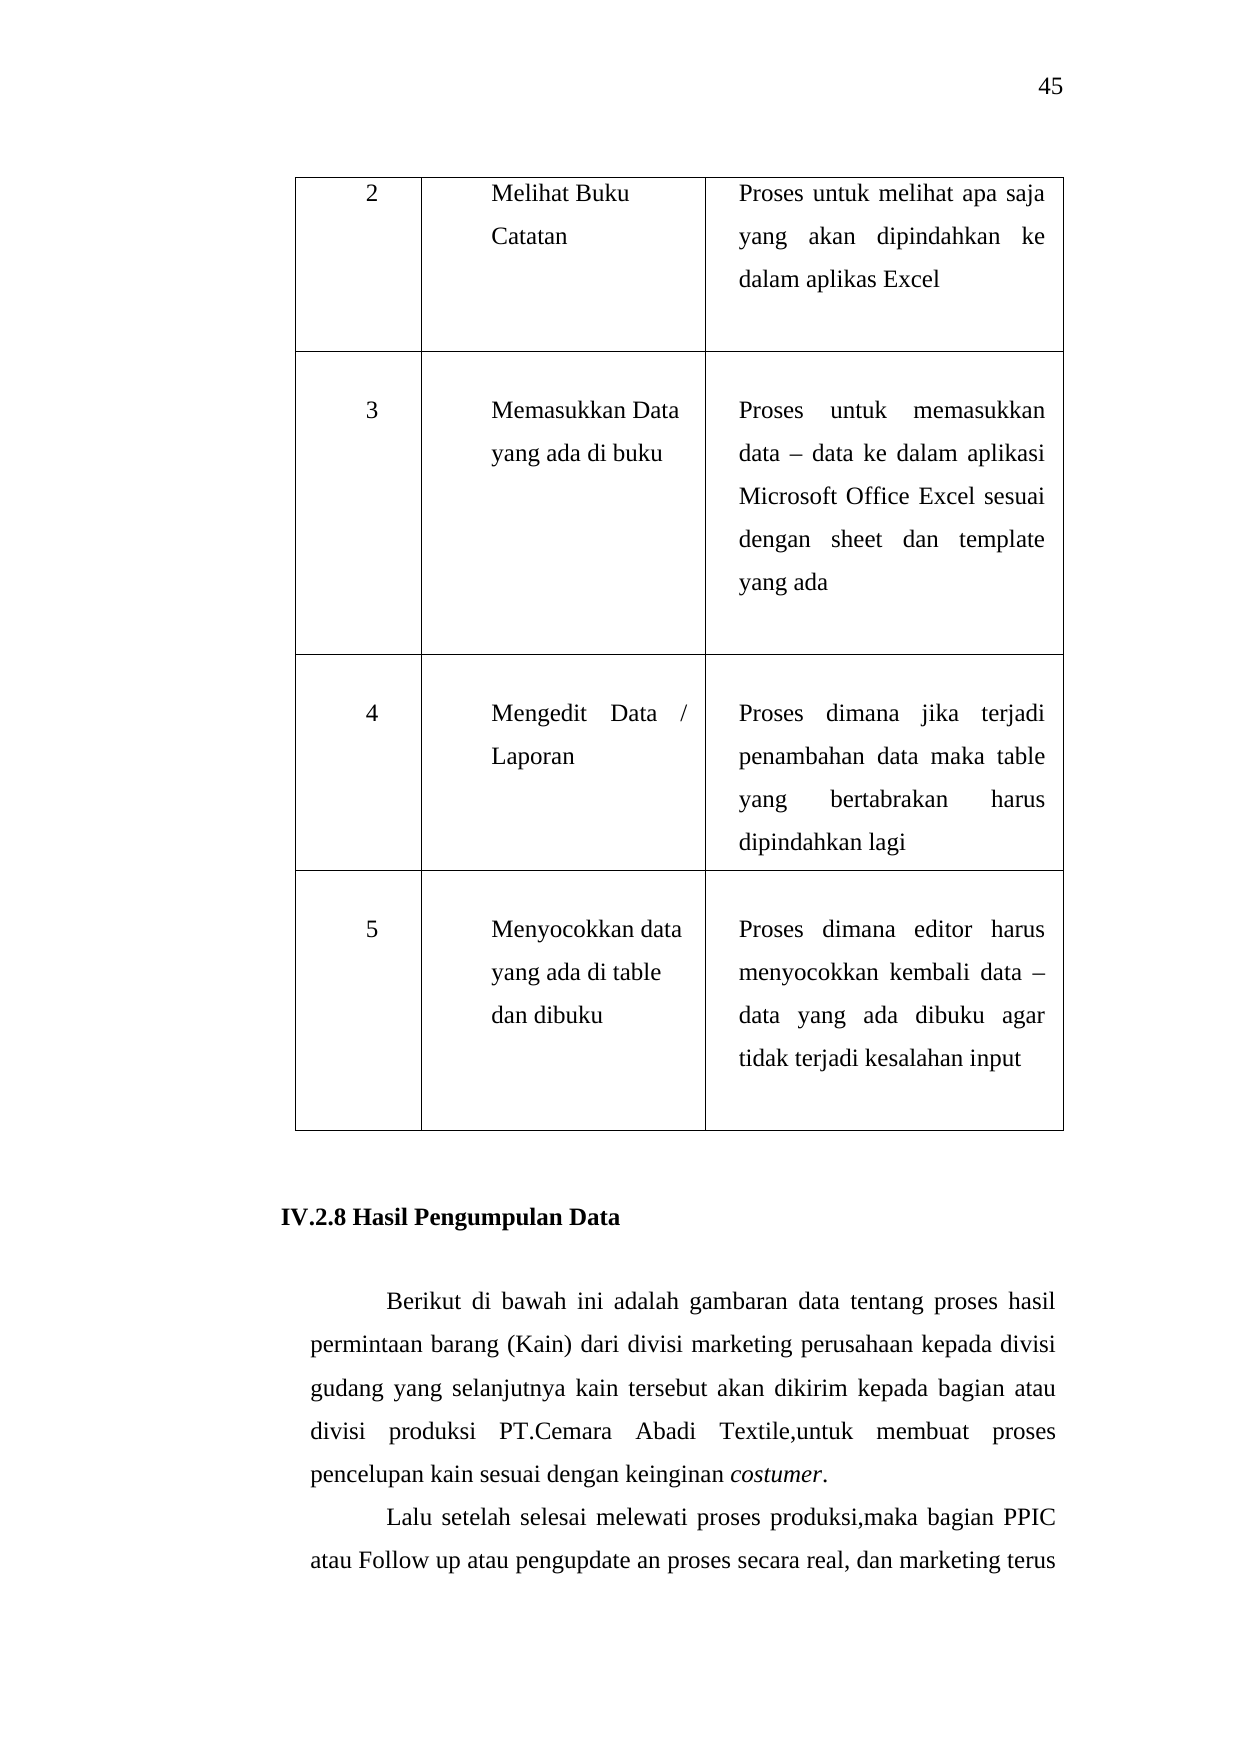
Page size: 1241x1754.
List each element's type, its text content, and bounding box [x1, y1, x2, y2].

text Berikut di bawah ini adalah gambaran data tentang proses hasil permintaan barang (Kain) dari divisi marketing perusahaan kepada divisi gudang yang selanjutnya kain tersebut akan dikirim kepada bagian atau divisi produksi PT.Cemara Abadi Textile,untuk membuat proses pencelupan kain sesuai dengan keinginan costumer. [310, 1286, 1056, 1488]
table_cell Memasukkan Data yang ada di buku [422, 352, 705, 653]
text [310, 1502, 1056, 1574]
table_cell Proses dimana editor harus menyocokkan kembali data – data yang ada dibuku agar tidak terjadi kesalahan input [706, 871, 1063, 1130]
table_cell 4 [296, 655, 421, 870]
table_cell Menyocokkan data yang ada di table dan dibuku [422, 871, 705, 1130]
table_cell 2 [296, 178, 421, 351]
table_cell 5 [296, 871, 421, 1130]
table_cell Mengedit Data / Laporan [422, 655, 705, 870]
table_cell Proses untuk memasukkan data – data ke dalam aplikasi Microsoft Office Excel sesuai dengan sheet dan template yang ada [706, 352, 1063, 653]
subtitle IV.2.8 Hasil Pengumpulan Data [281, 1202, 940, 1231]
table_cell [706, 178, 1063, 351]
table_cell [422, 178, 705, 351]
table_cell Proses dimana jika terjadi penambahan data maka table yang bertabrakan harus dipindahkan lagi [706, 655, 1063, 870]
table_cell 3 [296, 352, 421, 653]
